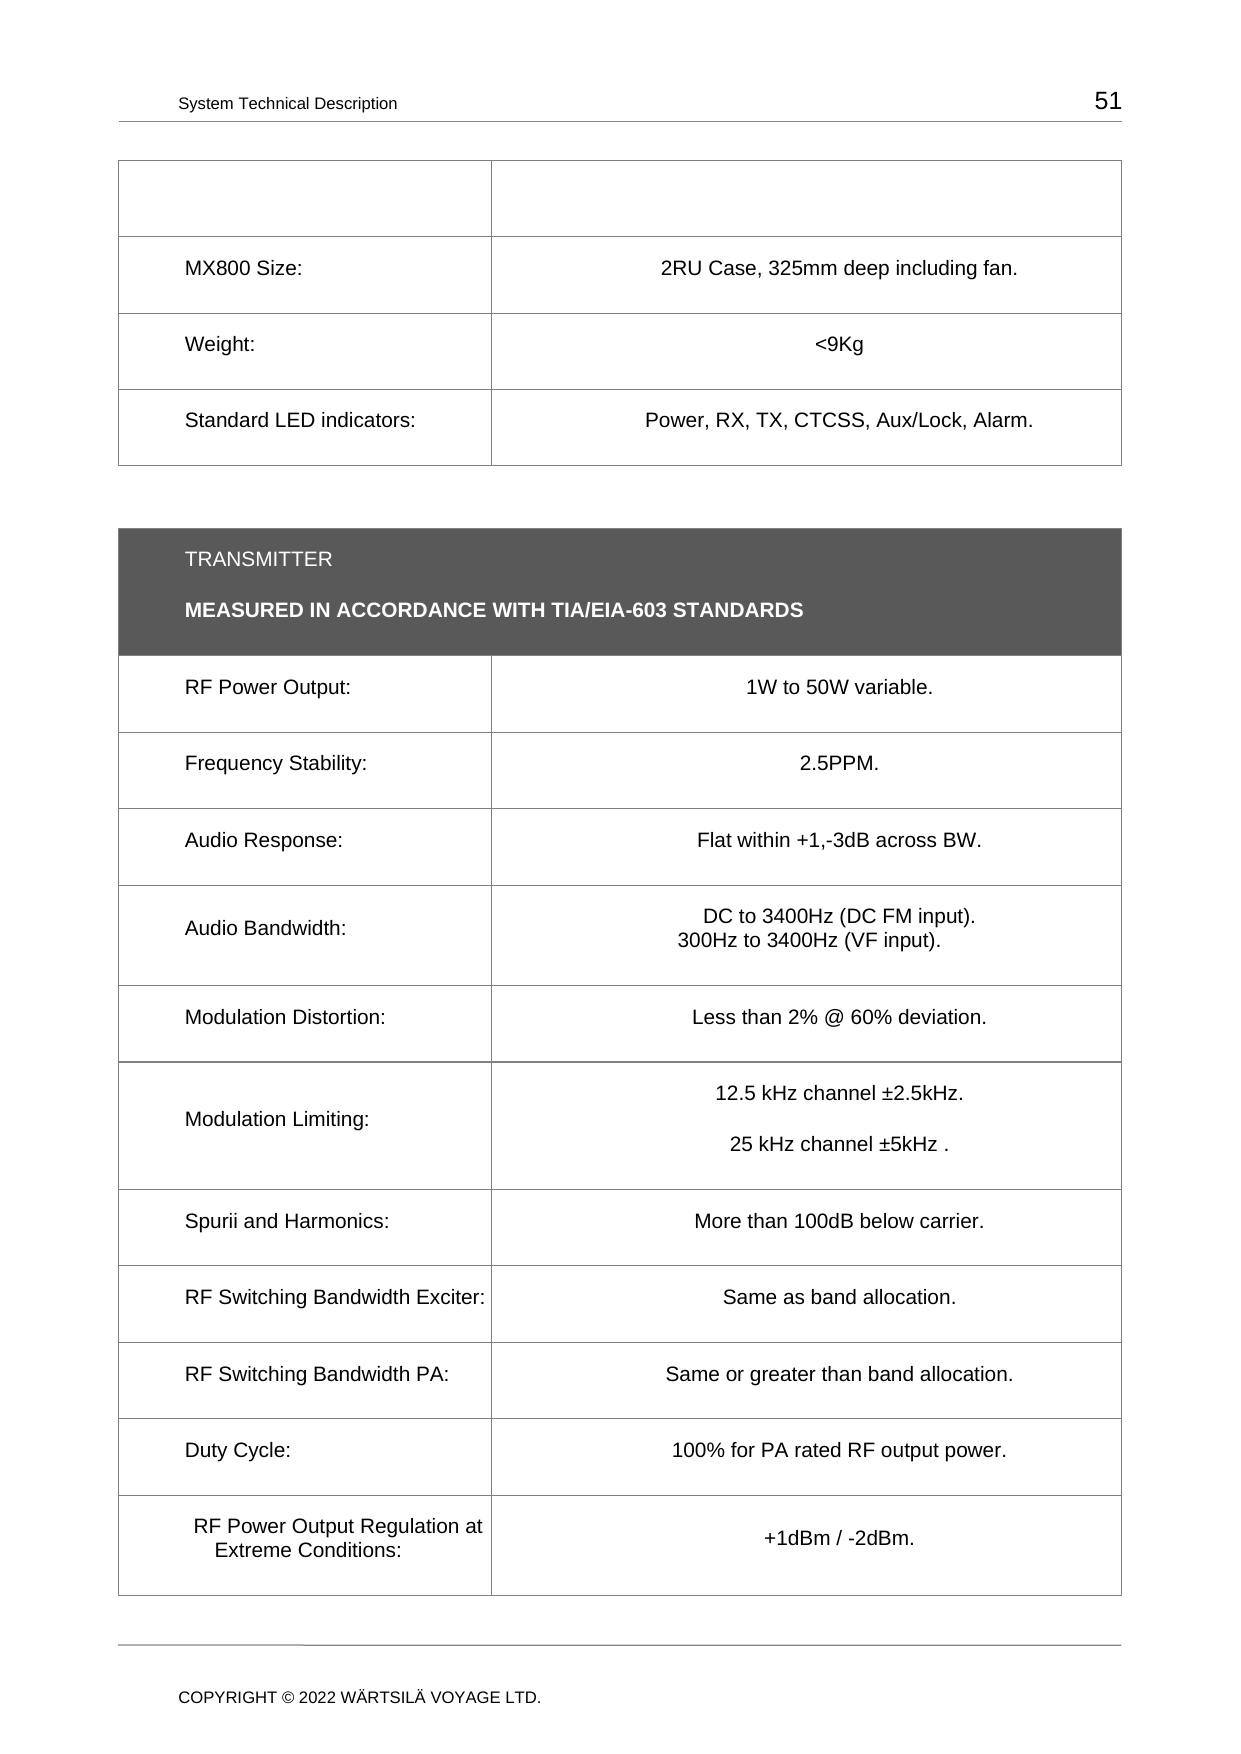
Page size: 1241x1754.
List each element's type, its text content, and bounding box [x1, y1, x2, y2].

table_cell Weight: [119, 314, 491, 389]
table_cell Modulation Distortion: [119, 986, 491, 1061]
table_cell Power, RX, TX, CTCSS, Aux/Lock, Alarm. [492, 390, 1121, 465]
table_cell Audio Response: [119, 809, 491, 884]
table_cell 2RU Case, 325mm deep including fan. [492, 237, 1121, 312]
table_cell RF Power Output Regulation at Extreme Conditions: [119, 1496, 491, 1595]
table_cell 12.5 kHz channel ±2.5kHz. 25 kHz channel ±5kHz . [492, 1063, 1121, 1189]
table_cell More than 100dB below carrier. [492, 1190, 1121, 1265]
table_cell DC to 3400Hz (DC FM input). 300Hz to 3400Hz (VF input). [492, 886, 1121, 985]
table_cell Same as band allocation. [492, 1266, 1121, 1342]
table_cell Standard LED indicators: [119, 390, 491, 465]
table_header Transmitter MEASURED IN ACCORDANCE WITH TIA/EIA-603 STANDARDS [119, 529, 1121, 655]
table_cell 1W to 50W variable. [492, 656, 1121, 732]
table_cell Duty Cycle: [119, 1419, 491, 1495]
table_cell Spurii and Harmonics: [119, 1190, 491, 1265]
table_cell 2.5PPM. [492, 733, 1121, 808]
table_cell Frequency Stability: [119, 733, 491, 808]
table_cell Less than 2% @ 60% deviation. [492, 986, 1121, 1061]
table_cell Modulation Limiting: [119, 1063, 491, 1189]
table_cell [492, 161, 1121, 236]
table_cell RF Switching Bandwidth Exciter: [119, 1266, 491, 1342]
table_cell +1dBm / -2dBm. [492, 1496, 1121, 1595]
table_cell Same or greater than band allocation. [492, 1343, 1121, 1418]
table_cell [119, 161, 491, 236]
table_cell Flat within +1,-3dB across BW. [492, 809, 1121, 884]
table_cell RF Power Output: [119, 656, 491, 732]
table_cell <9Kg [492, 314, 1121, 389]
table_cell MX800 Size: [119, 237, 491, 312]
table_cell RF Switching Bandwidth PA: [119, 1343, 491, 1418]
table_cell Audio Bandwidth: [119, 886, 491, 985]
table_cell 100% for PA rated RF output power. [492, 1419, 1121, 1495]
